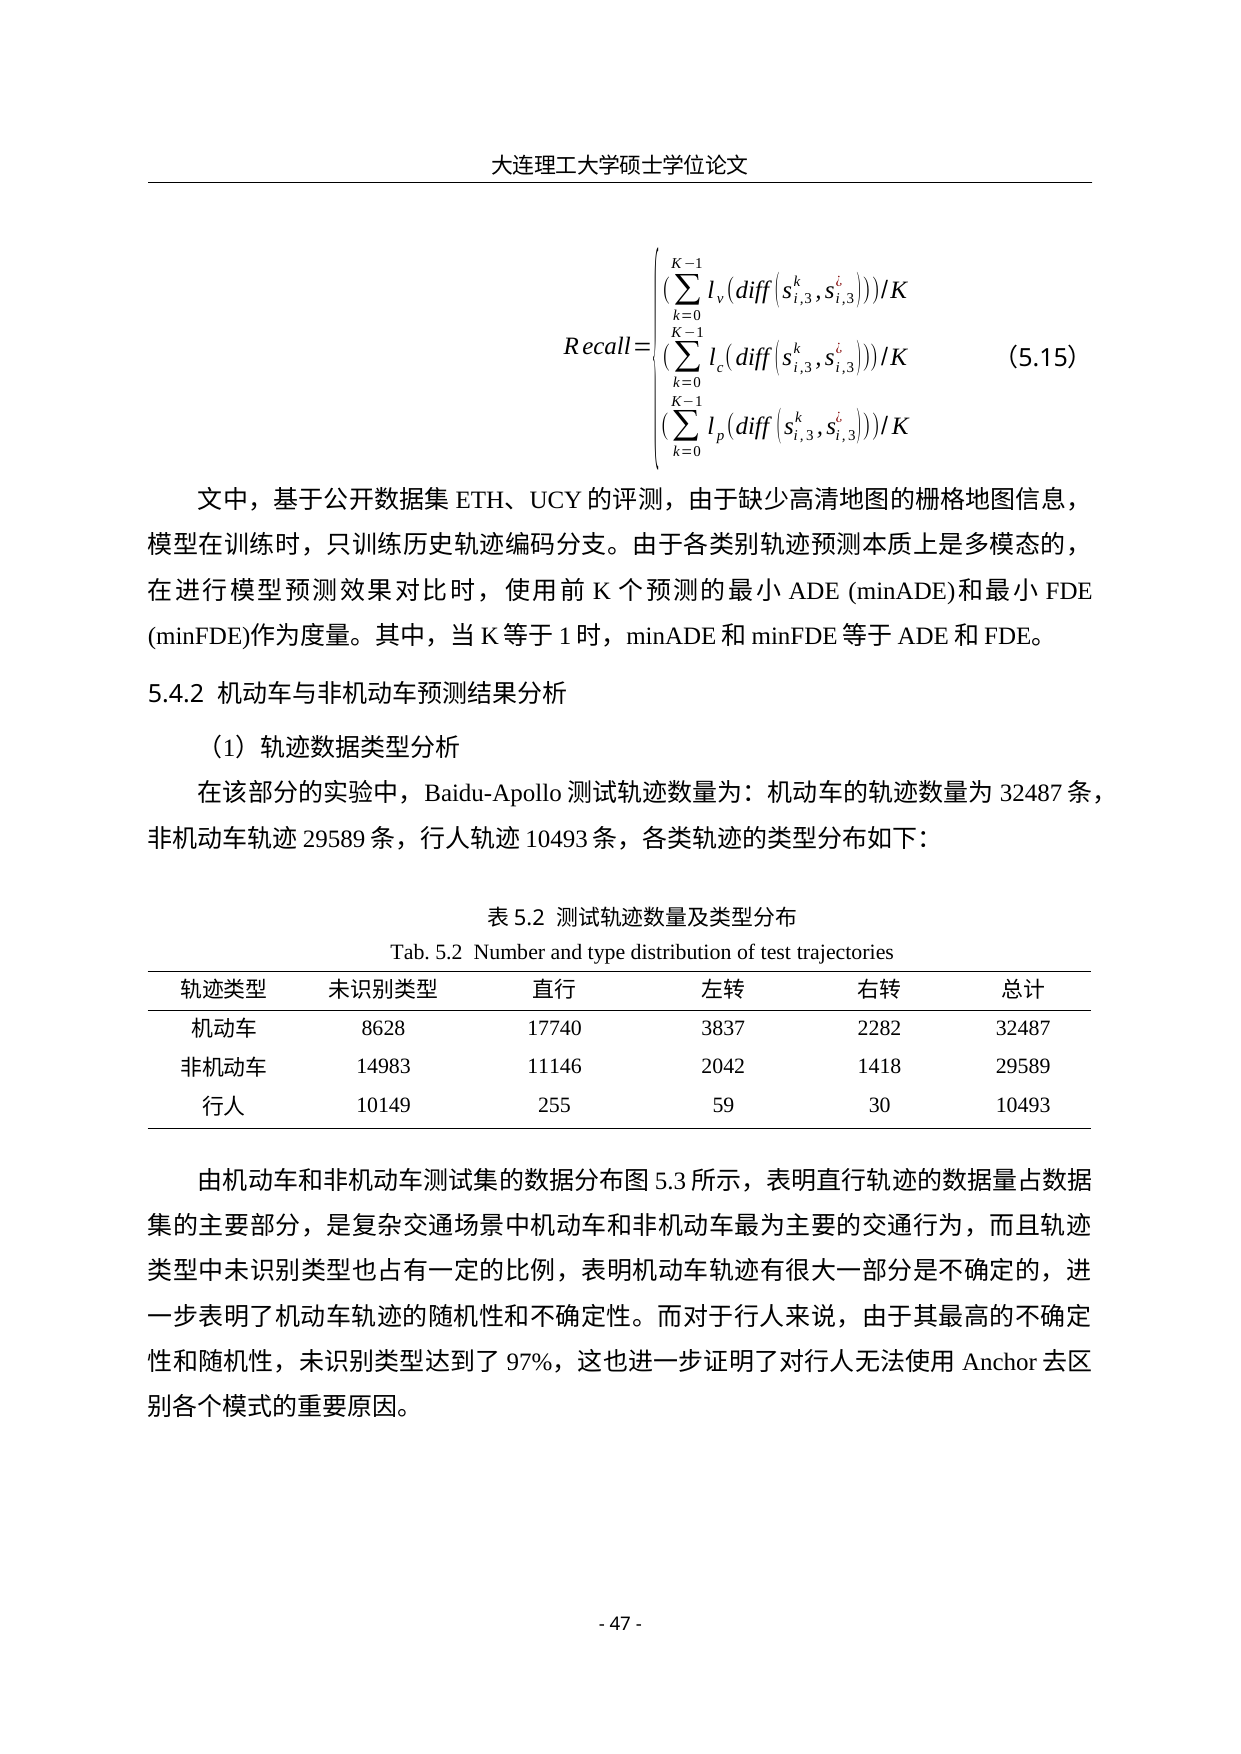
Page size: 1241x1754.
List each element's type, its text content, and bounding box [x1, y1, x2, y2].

table_header 直行 [467, 972, 642, 1010]
table_header 轨迹类型 [148, 972, 300, 1010]
table_cell 2282 [805, 1011, 954, 1050]
table_header 总计 [954, 972, 1091, 1010]
table_cell 10493 [954, 1089, 1091, 1128]
text （1）轨迹数据类型分析 [148, 728, 1092, 764]
table_cell 行人 [148, 1089, 300, 1128]
text 表5.2 测试轨迹数量及类型分布 [148, 899, 1092, 931]
table_cell 59 [642, 1089, 804, 1128]
table_cell 17740 [467, 1011, 642, 1050]
table_cell 14983 [300, 1050, 467, 1089]
table_cell 非机动车 [148, 1050, 300, 1089]
table_header 未识别类型 [300, 972, 467, 1010]
table_cell 10149 [300, 1089, 467, 1128]
table_cell 2042 [642, 1050, 804, 1089]
text 文中，基于公开数据集ETH、UCY的评测，由于缺少高清地图的栅格地图信息，模型在训练时，只训练历史轨迹编码分支。由于各类别轨迹预测本质上是多模态的，在进行模型预测效果对比时，使用前K个预测的最小ADE (minADE)和最小FDE (minFDE)作为度量。其中，当K等于1时，minADE和minFDE等于ADE和FDE。 [148, 479, 1092, 652]
table_cell 30 [805, 1089, 954, 1128]
table_cell 3837 [642, 1011, 804, 1050]
text （5.15） [148, 246, 1092, 470]
table_cell 机动车 [148, 1011, 300, 1050]
table_cell 8628 [300, 1011, 467, 1050]
text 在该部分的实验中，Baidu-Apollo测试轨迹数量为：机动车的轨迹数量为32487条，非机动车轨迹29589条，行人轨迹10493条，各类轨迹的类型分布如下： [148, 773, 1092, 854]
table_cell 255 [467, 1089, 642, 1128]
text 由机动车和非机动车测试集的数据分布图5.3所示，表明直行轨迹的数据量占数据集的主要部分，是复杂交通场景中机动车和非机动车最为主要的交通行为，而且轨迹类型中未识别类型也占有一定的比例，表明机动车轨迹有很大一部分是不确定的，进一步表明了机动车轨迹的随机性和不确定性。而对于行人来说，由于其最高的不确定性和随机性，未识别类型达到了97%，这也进一步证明了对行人无法使用Anchor去区别各个模式的重要原因。 [148, 1160, 1092, 1423]
table_header 右转 [805, 972, 954, 1010]
table_cell 1418 [805, 1050, 954, 1089]
table_cell 29589 [954, 1050, 1091, 1089]
table_cell 32487 [954, 1011, 1091, 1050]
table_cell 11146 [467, 1050, 642, 1089]
table_header 左转 [642, 972, 804, 1010]
text Tab. 5.2 Number and type distribution of test trajectories [148, 939, 1092, 964]
subtitle 5.4.2 机动车与非机动车预测结果分析 [148, 673, 1092, 709]
